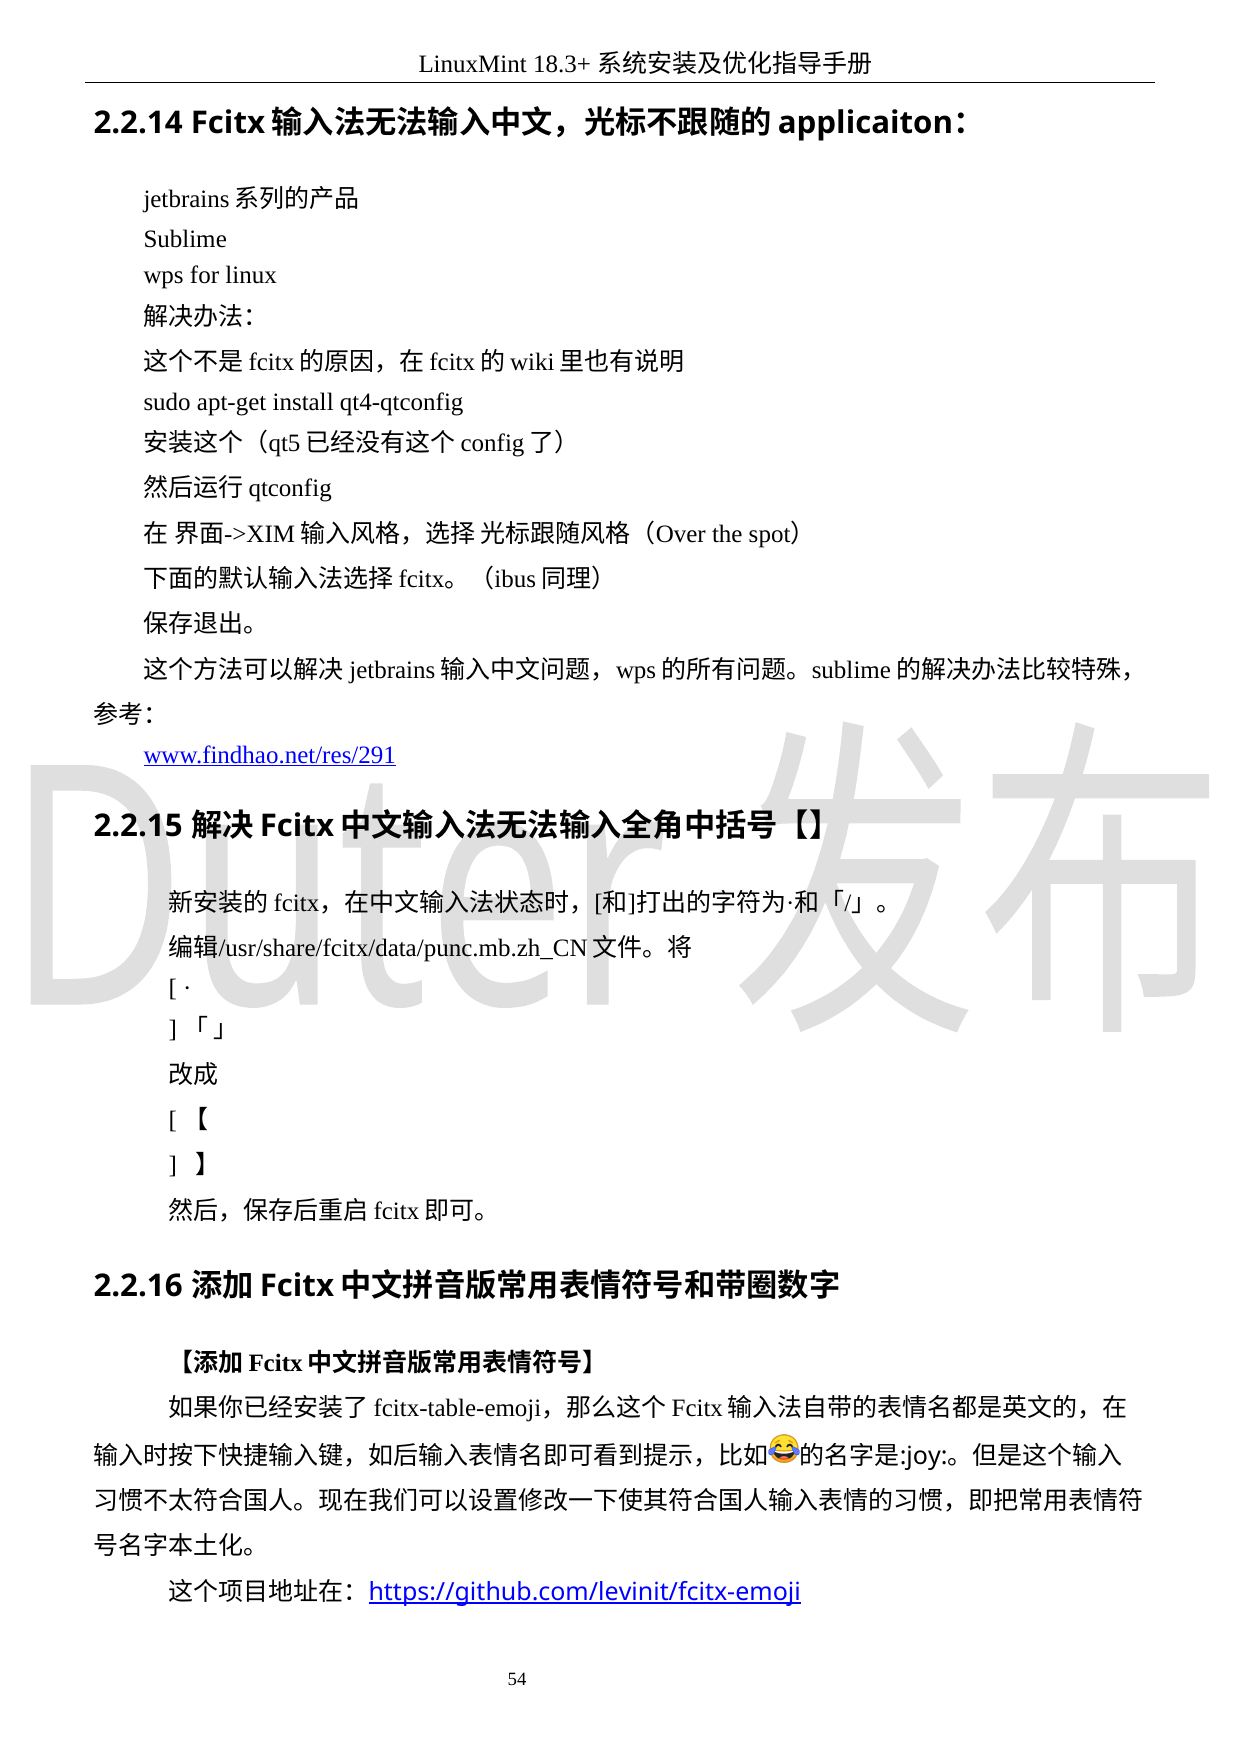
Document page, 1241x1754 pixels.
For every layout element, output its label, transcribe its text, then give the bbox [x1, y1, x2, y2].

picture [768, 1432, 800, 1465]
subtitle 2.2.15 解决Fcitx中文输入法无法输入全角中括号【】 [93, 801, 1147, 846]
text 【添加Fcitx中文拼音版常用表情符号】 [93, 1342, 1147, 1378]
text ] 】 [93, 1145, 1147, 1181]
text 然后运行qtconfig [93, 468, 1147, 504]
text ] 「 」 [93, 1009, 1147, 1045]
text 这个不是fcitx的原因，在fcitx的wiki里也有说明 [93, 341, 1147, 377]
subtitle 2.2.16 添加Fcitx中文拼音版常用表情符号和带圈数字 [93, 1261, 1147, 1306]
text 下面的默认输入法选择fcitx。（ibus同理） [93, 558, 1147, 595]
text 解决办法： [93, 296, 1147, 332]
text Sublime [93, 224, 1147, 253]
text www.findhao.net/res/291 [93, 740, 1147, 768]
text 在 界面->XIM输入风格，选择 光标跟随风格（Over the spot） [93, 513, 1147, 549]
text 如果你已经安装了fcitx-table-emoji，那么这个Fcitx输入法自带的表情名都是英文的，在输入时按下快捷输入键，如后输入表情名即可看到提示，比如的名字是:joy:。但是这个输入习惯不太符合国人。现在我们可以设置修改一下使其符合国人输入表情的习惯，即把常用表情符号名字本土化。 [93, 1388, 1147, 1562]
text [ · [93, 973, 1147, 1002]
text wps for linux [93, 260, 1147, 289]
text jetbrains系列的产品 [93, 179, 1147, 215]
text 这个项目地址在：https://github.com/levinit/fcitx-emoji [93, 1571, 1147, 1607]
text sudo apt-get install qt4-qtconfig [93, 387, 1147, 415]
text 这个方法可以解决jetbrains输入中文问题，wps的所有问题。sublime的解决办法比较特殊，参考： [93, 649, 1147, 731]
text 安装这个（qt5已经没有这个config了） [93, 422, 1147, 459]
text [ 【 [93, 1099, 1147, 1136]
text 新安装的fcitx，在中文输入法状态时，[和]打出的字符为·和「/」。 [93, 882, 1147, 919]
text 编辑/usr/share/fcitx/data/punc.mb.zh_CN文件。将 [93, 928, 1147, 964]
text 保存退出。 [93, 604, 1147, 640]
subtitle 2.2.14 Fcitx输入法无法输入中文，光标不跟随的applicaiton： [93, 97, 1147, 142]
text 然后，保存后重启fcitx即可。 [93, 1190, 1147, 1226]
text 改成 [93, 1054, 1147, 1091]
